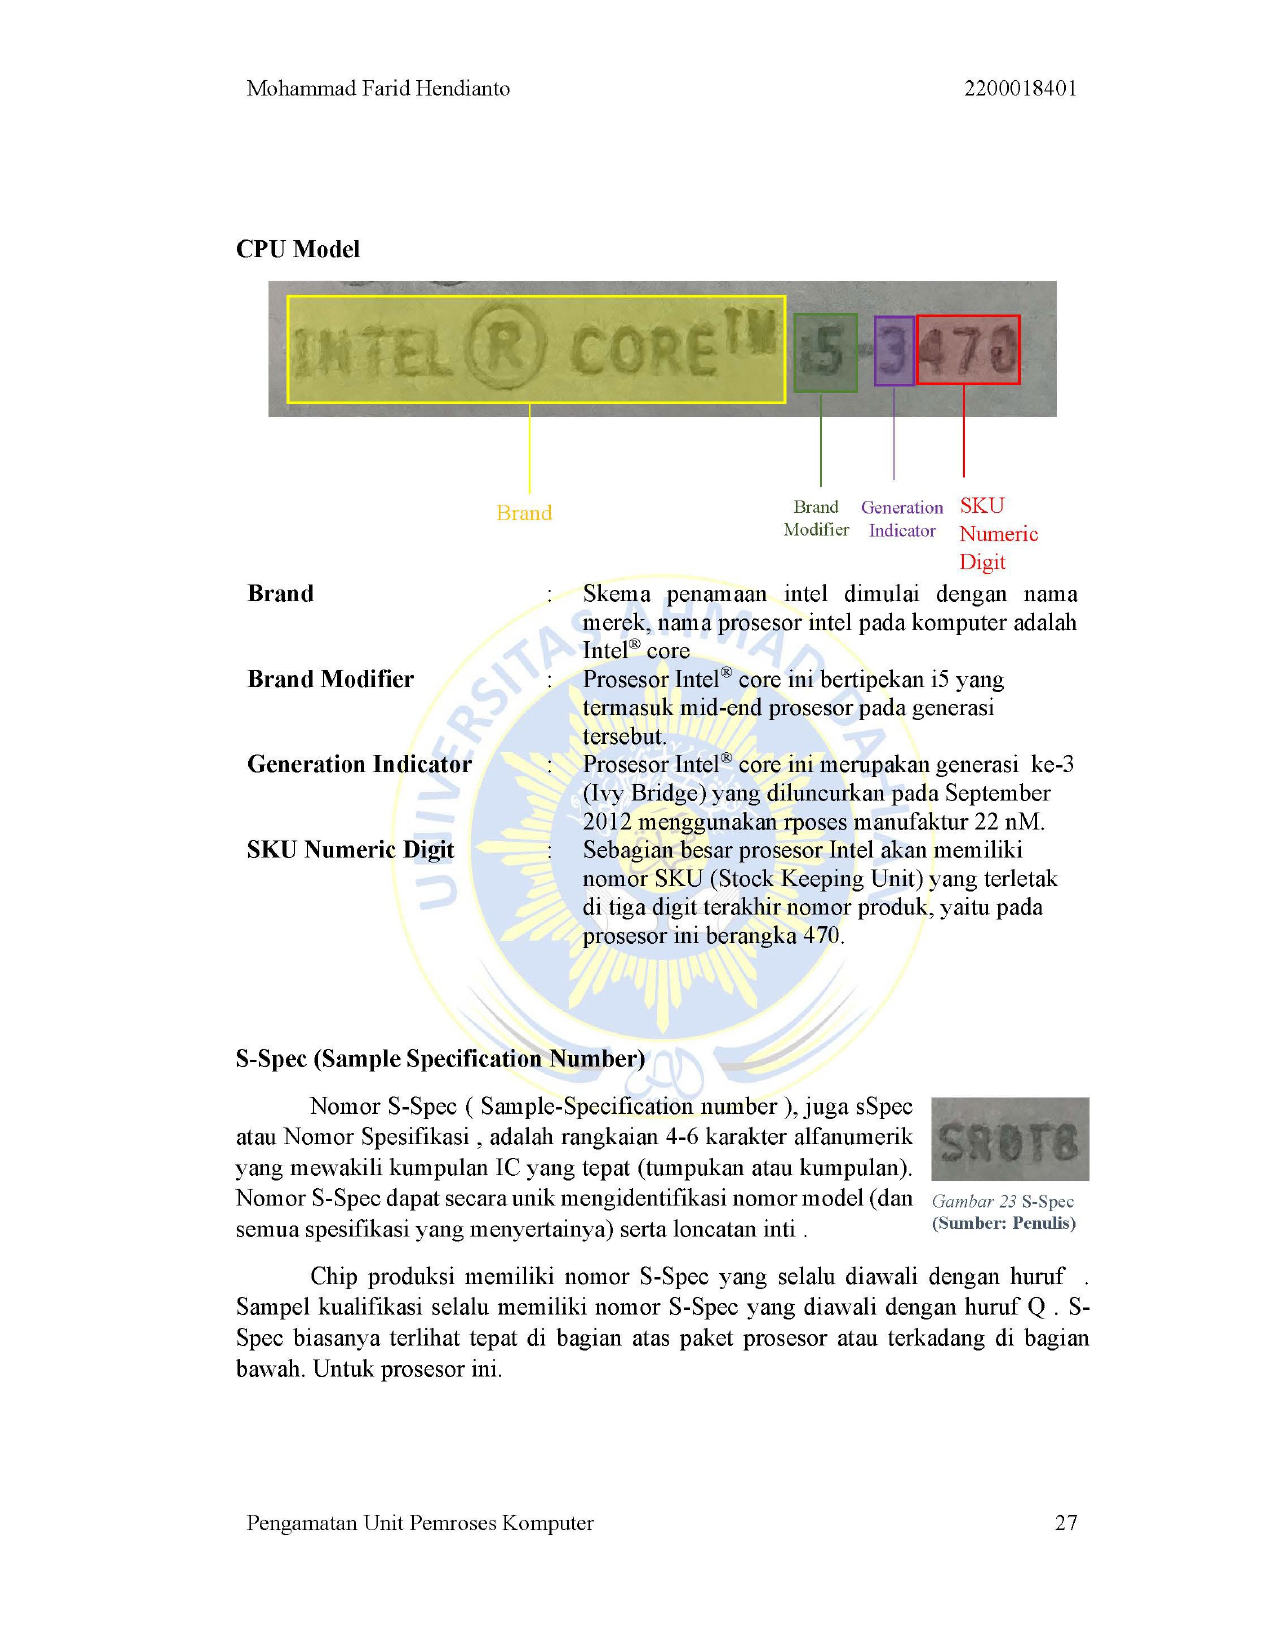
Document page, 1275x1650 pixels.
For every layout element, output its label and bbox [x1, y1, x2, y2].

picture [231, 77, 1092, 1536]
